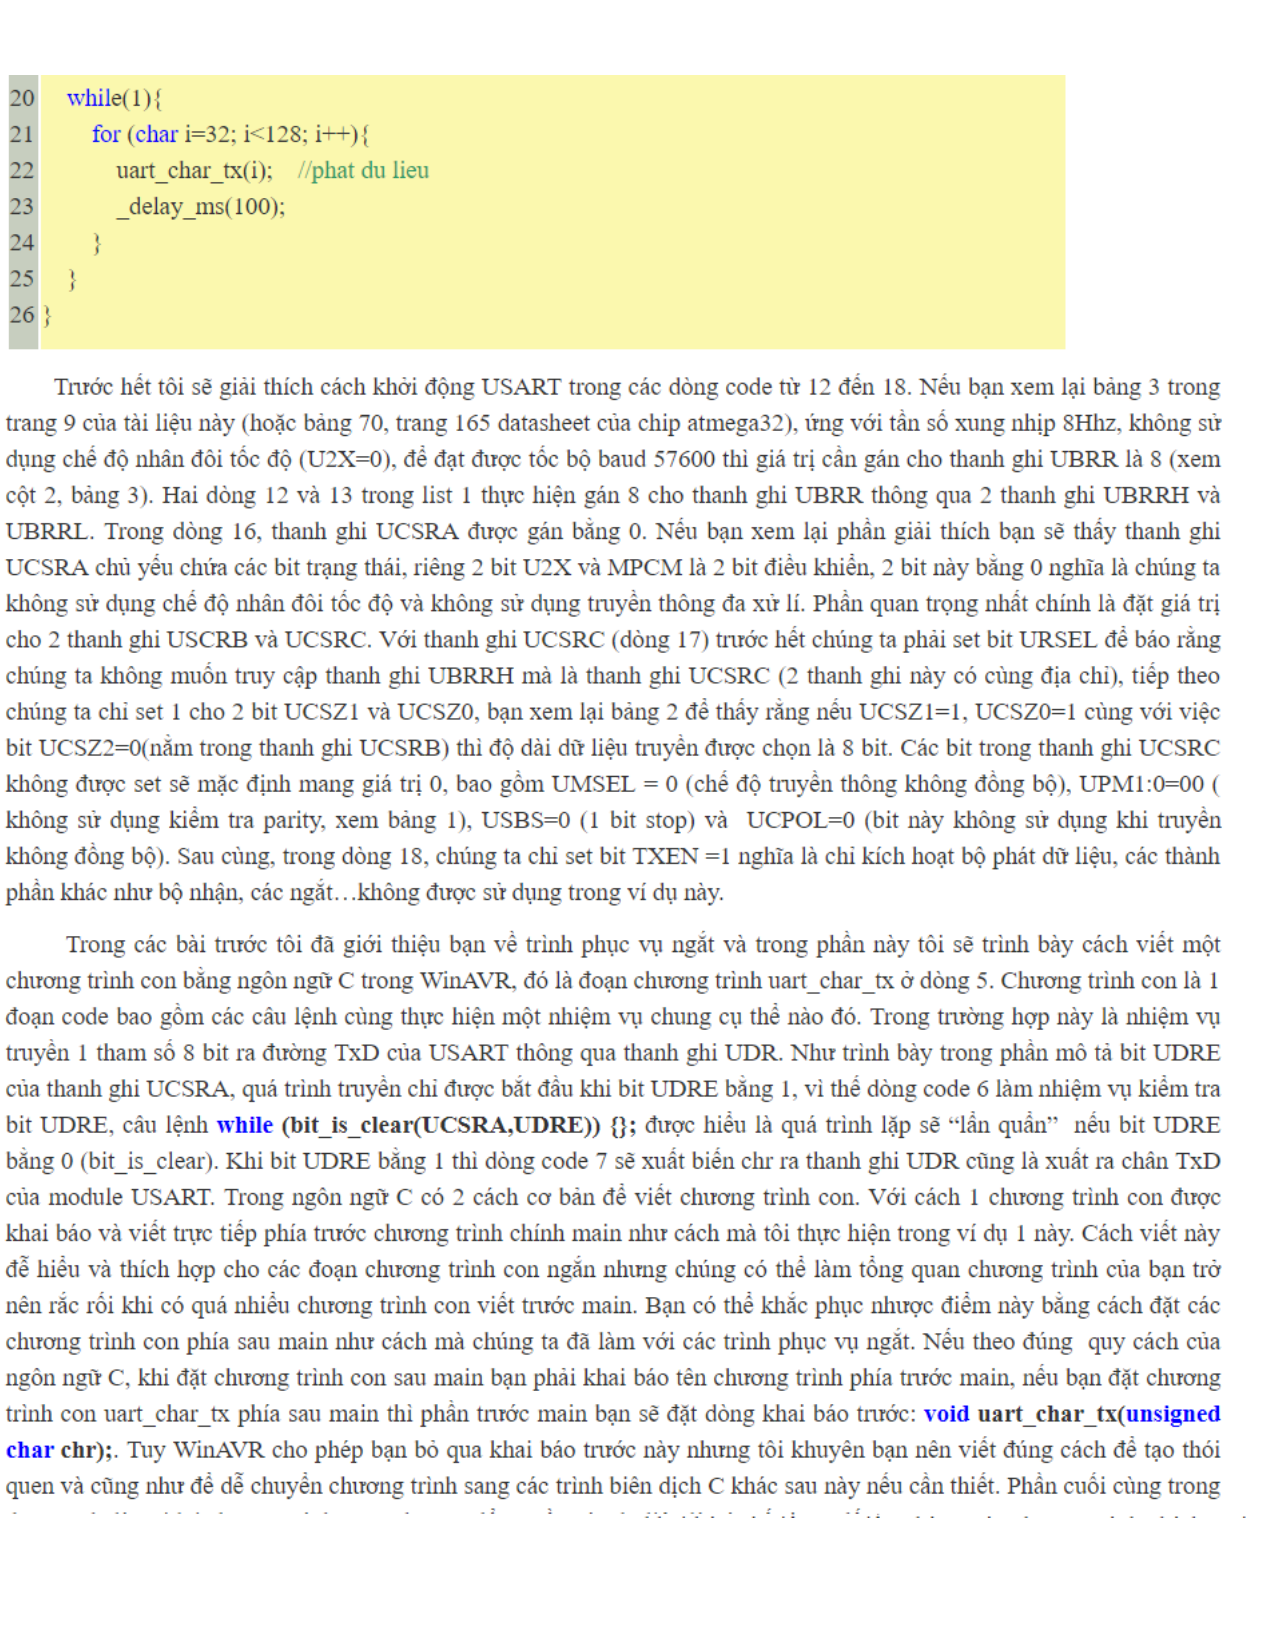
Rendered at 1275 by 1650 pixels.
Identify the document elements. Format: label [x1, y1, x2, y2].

picture [0, 75, 1270, 1518]
